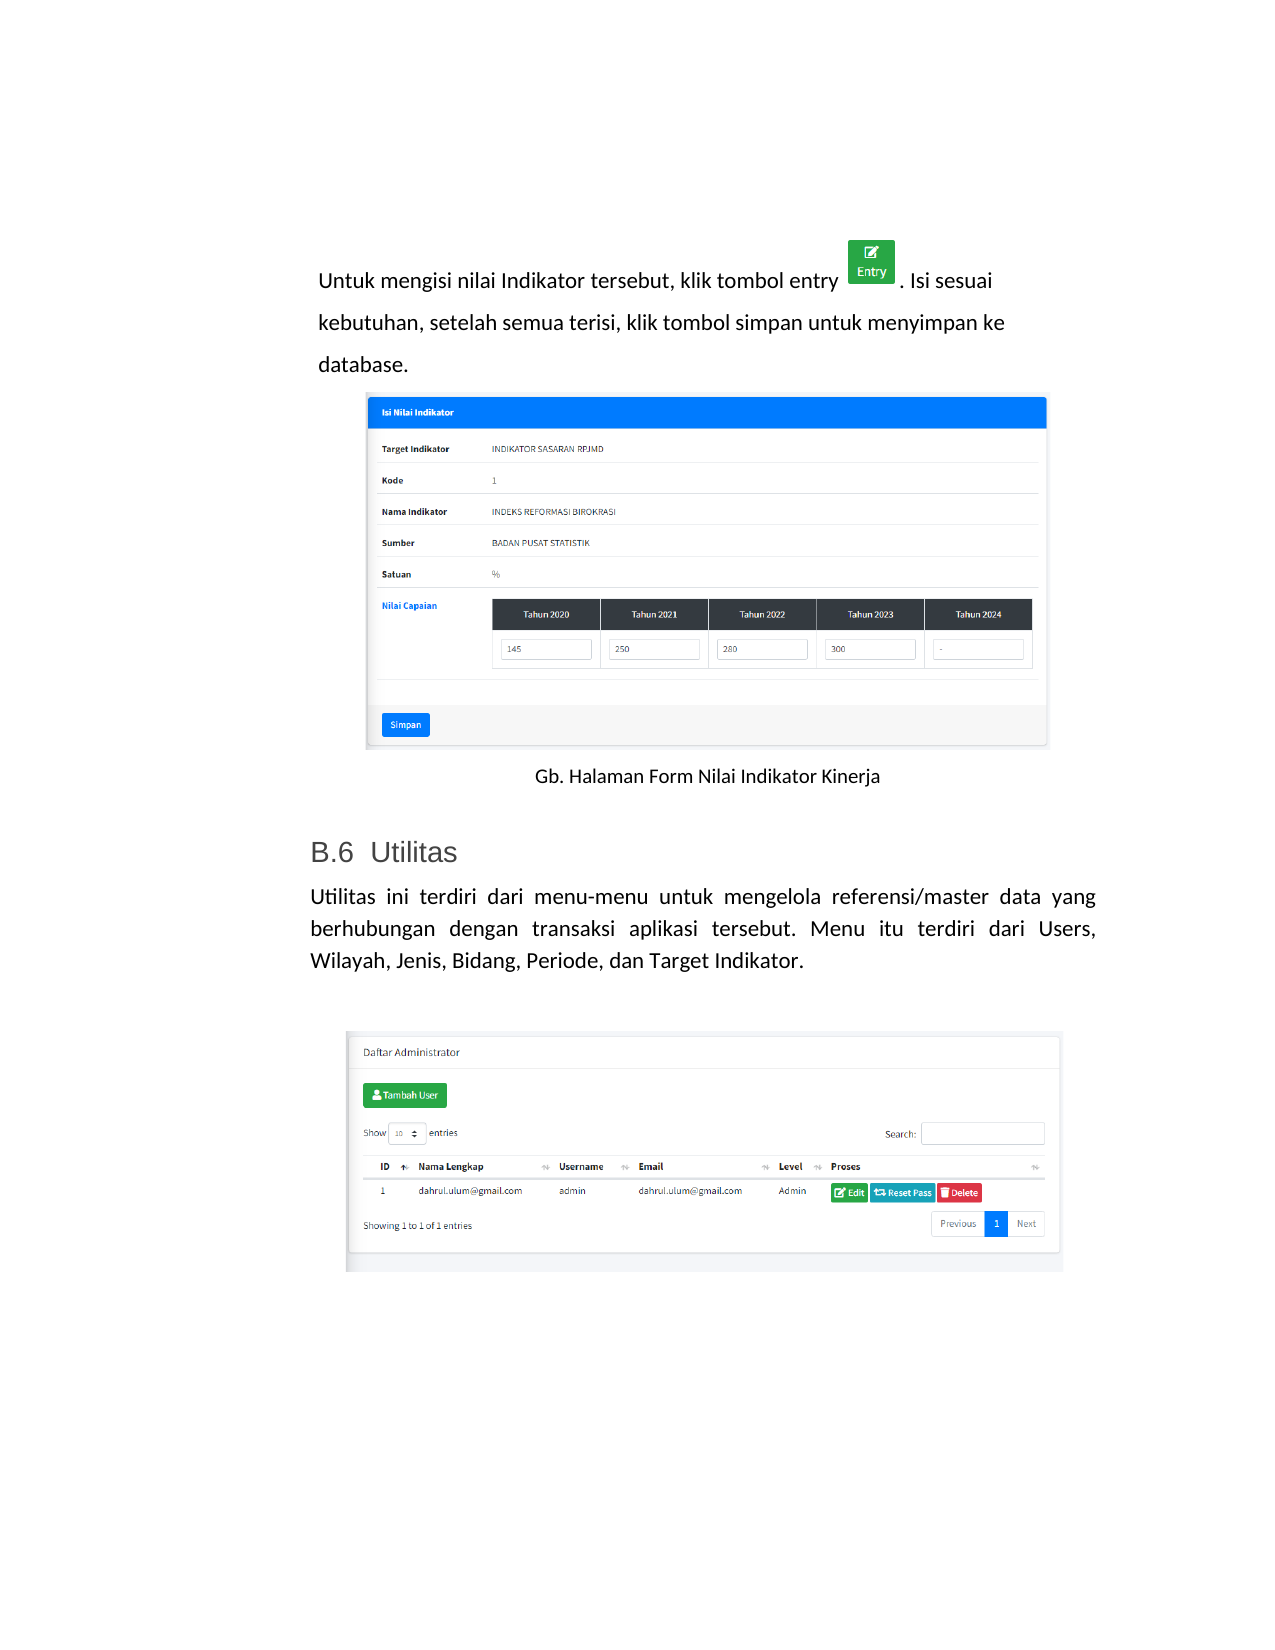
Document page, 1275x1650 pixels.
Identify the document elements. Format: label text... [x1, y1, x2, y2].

picture [365, 392, 1051, 750]
subtitle B.6 Utilitas [310, 835, 1098, 869]
list Utilitas ini terdiri dari menu-menu untuk mengelola referensi/master data yang berhubungan dengan transaksi aplikasi tersebut. Menu itu terdiri dari Users, Wilayah, Jenis, Bidang, Periode, dan Target Indikator. [310, 882, 1098, 974]
picture [345, 1031, 1064, 1272]
list Untuk mengisi nilai Indikator tersebut, klik tombol entry . Isi sesuai kebutuhan, setelah semua terisi, klik tombol simpan untuk menyimpan ke database. [318, 236, 1098, 378]
picture [844, 236, 899, 289]
list Gb. Halaman Form Nilai Indikator Kinerja [318, 764, 1098, 789]
